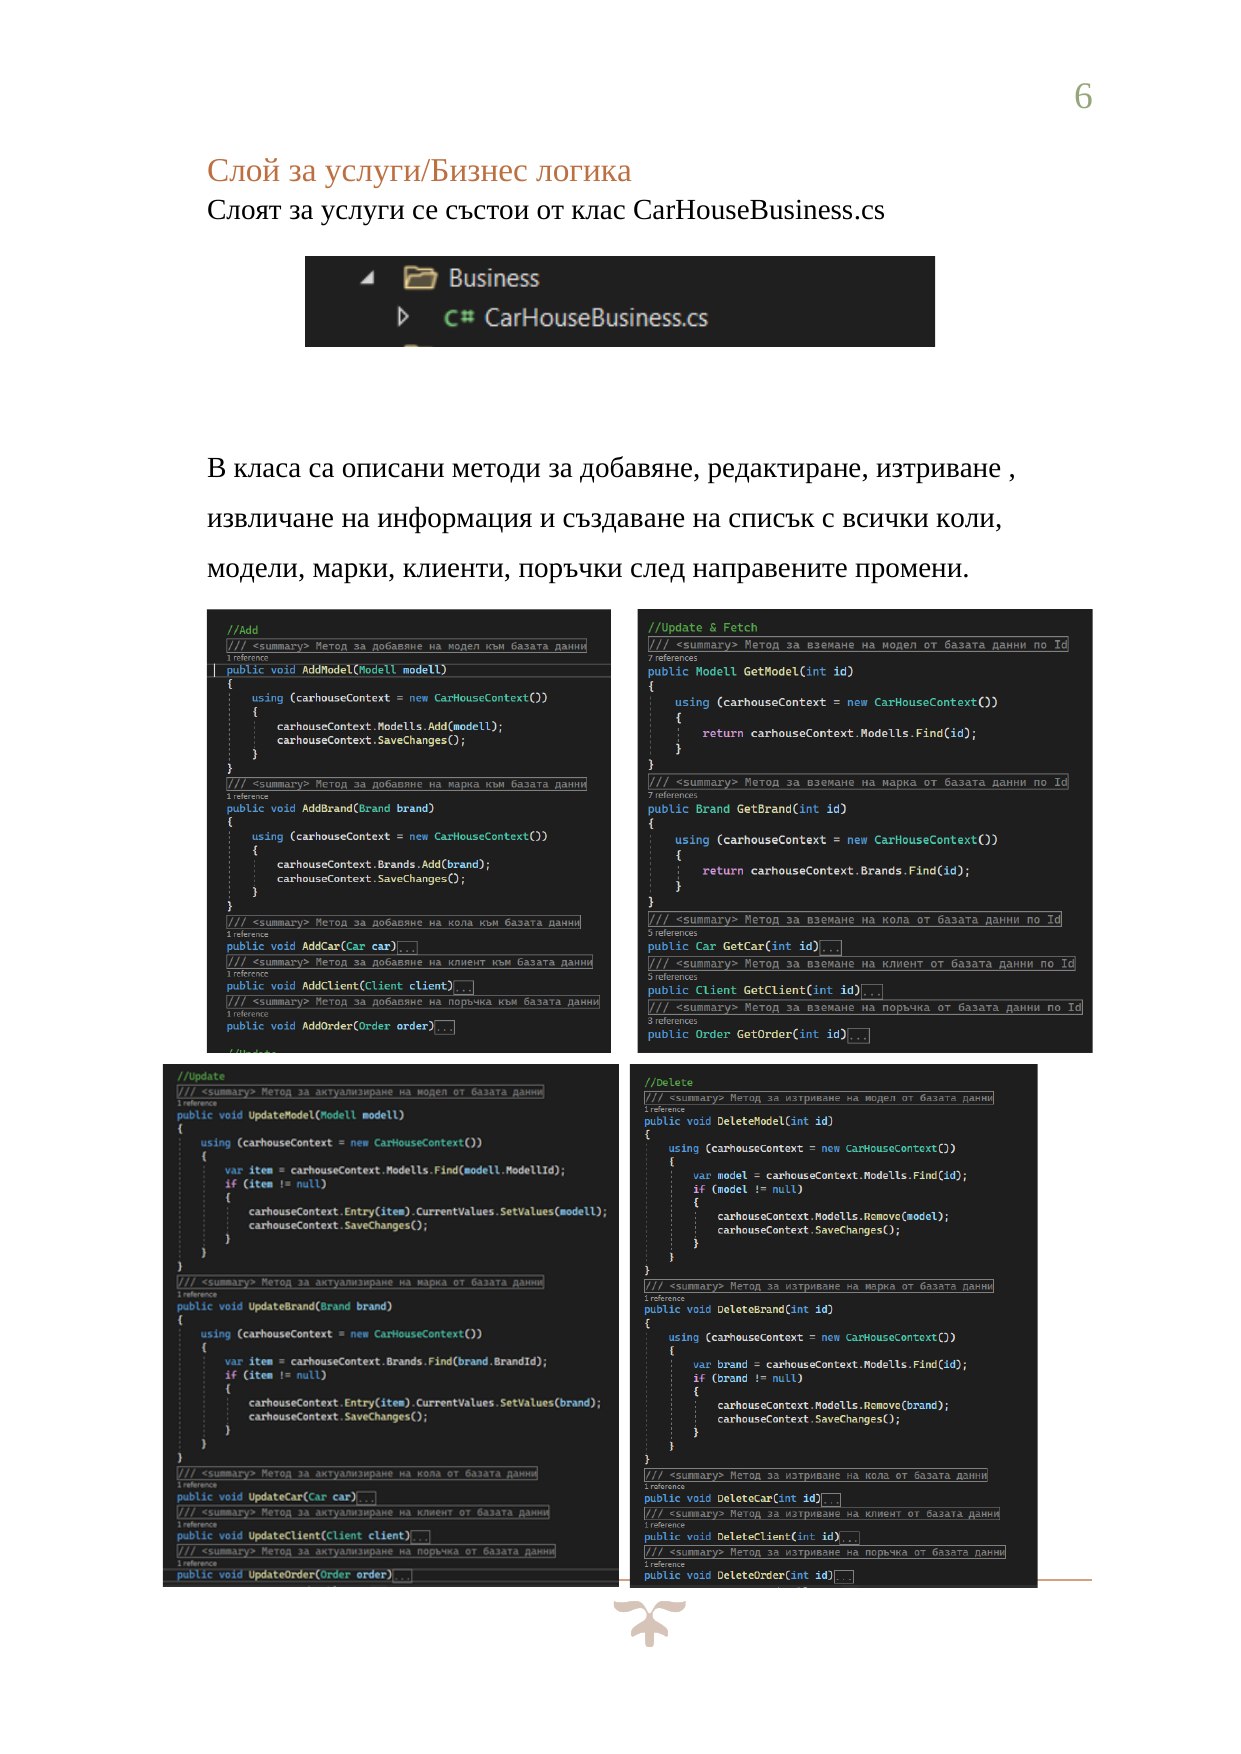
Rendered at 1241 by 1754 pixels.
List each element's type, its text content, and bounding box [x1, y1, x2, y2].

text Слоят за услуги се състои от клас CarHouseBusiness.cs [207, 192, 1092, 225]
subtitle Слой за услуги/Бизнес логика [207, 150, 1092, 189]
picture [206, 609, 611, 1053]
text В класа са описани методи за добавяне, редактиране, изтриване , извличане на информация и създаване на списък с всички коли, модели, марки, клиенти, поръчки след направените промени. [207, 450, 1092, 584]
picture [637, 609, 1093, 1053]
picture [162, 1064, 619, 1587]
picture [629, 1064, 1038, 1588]
picture [305, 256, 936, 347]
